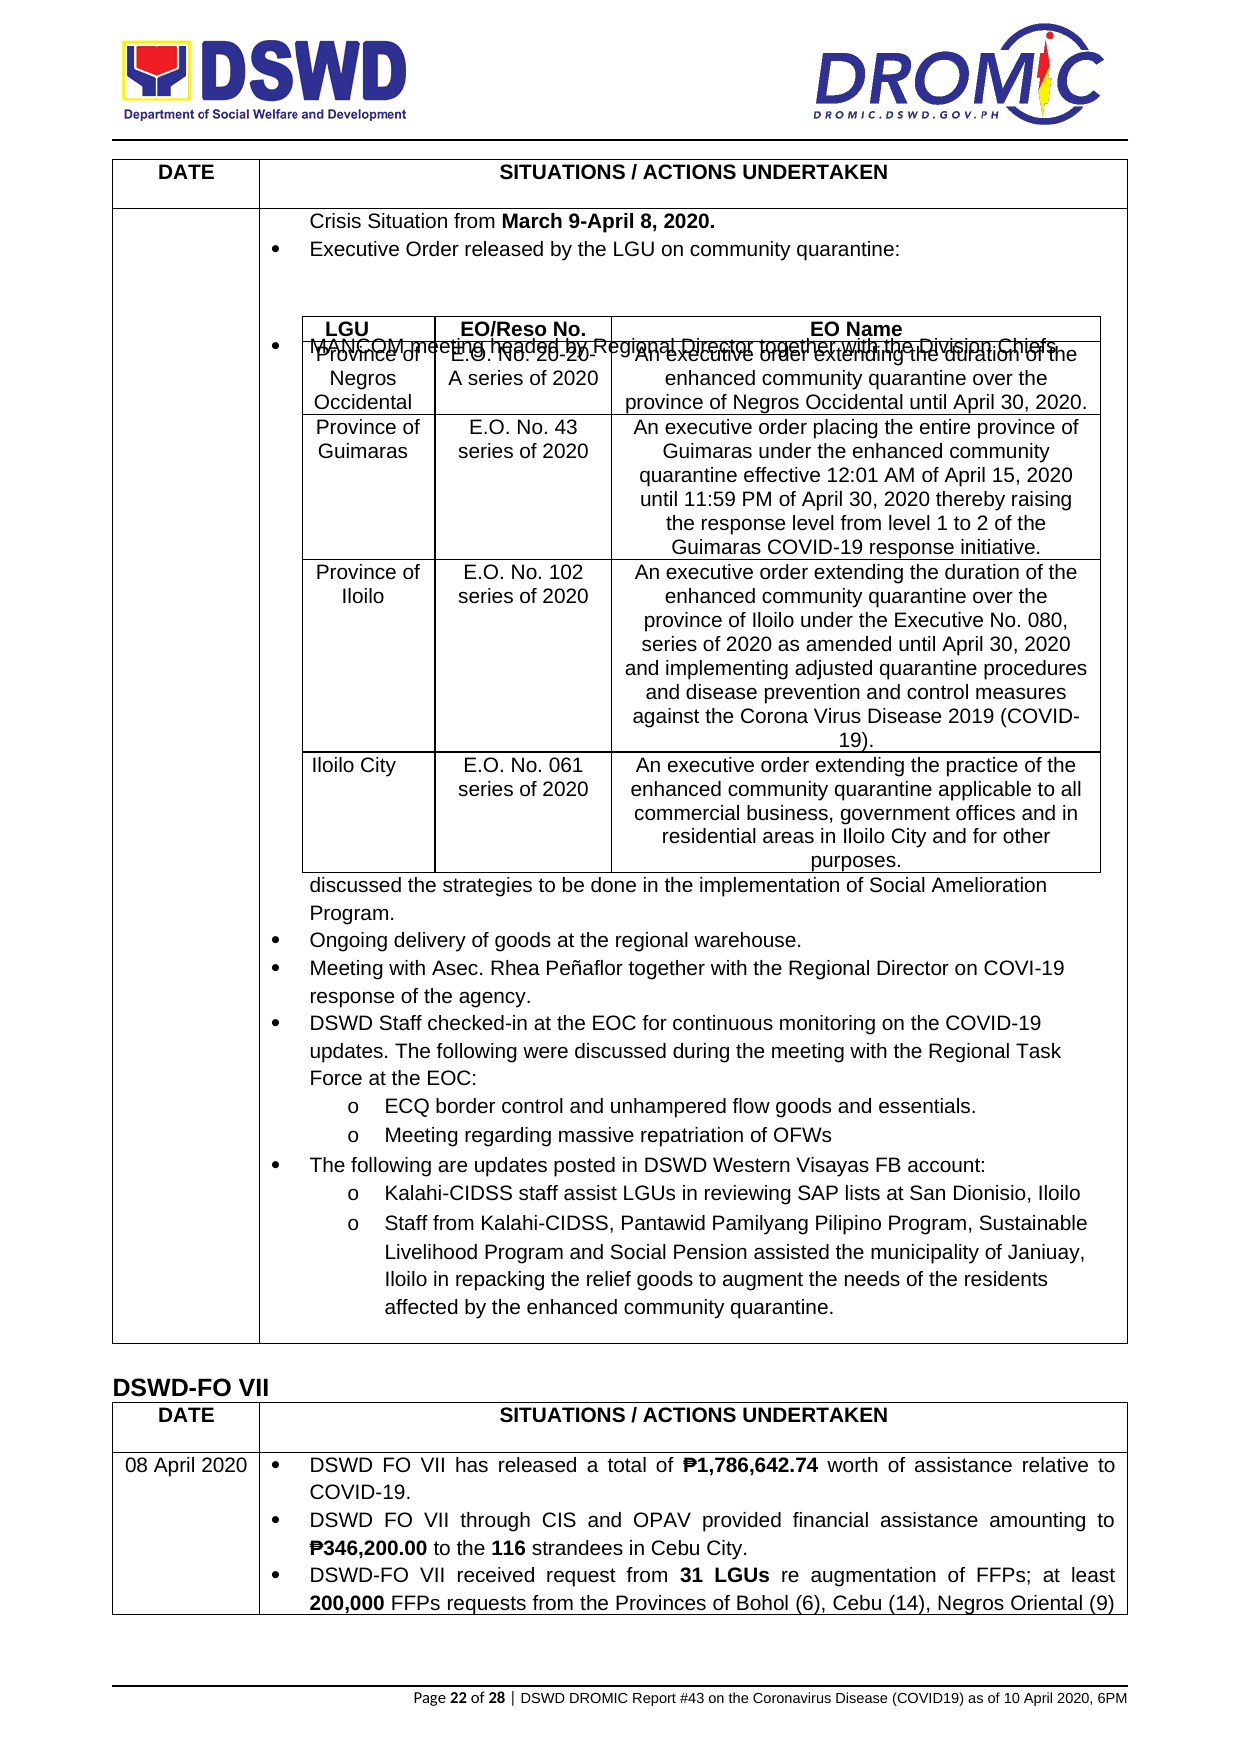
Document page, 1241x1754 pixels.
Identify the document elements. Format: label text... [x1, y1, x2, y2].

picture [781, 23, 1133, 125]
text DSWD-FO VII [112, 1373, 1128, 1402]
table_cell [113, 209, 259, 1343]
picture [112, 37, 417, 125]
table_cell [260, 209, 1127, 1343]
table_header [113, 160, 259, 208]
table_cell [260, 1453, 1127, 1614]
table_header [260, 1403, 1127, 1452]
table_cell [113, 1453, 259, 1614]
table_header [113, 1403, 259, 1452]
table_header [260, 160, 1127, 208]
